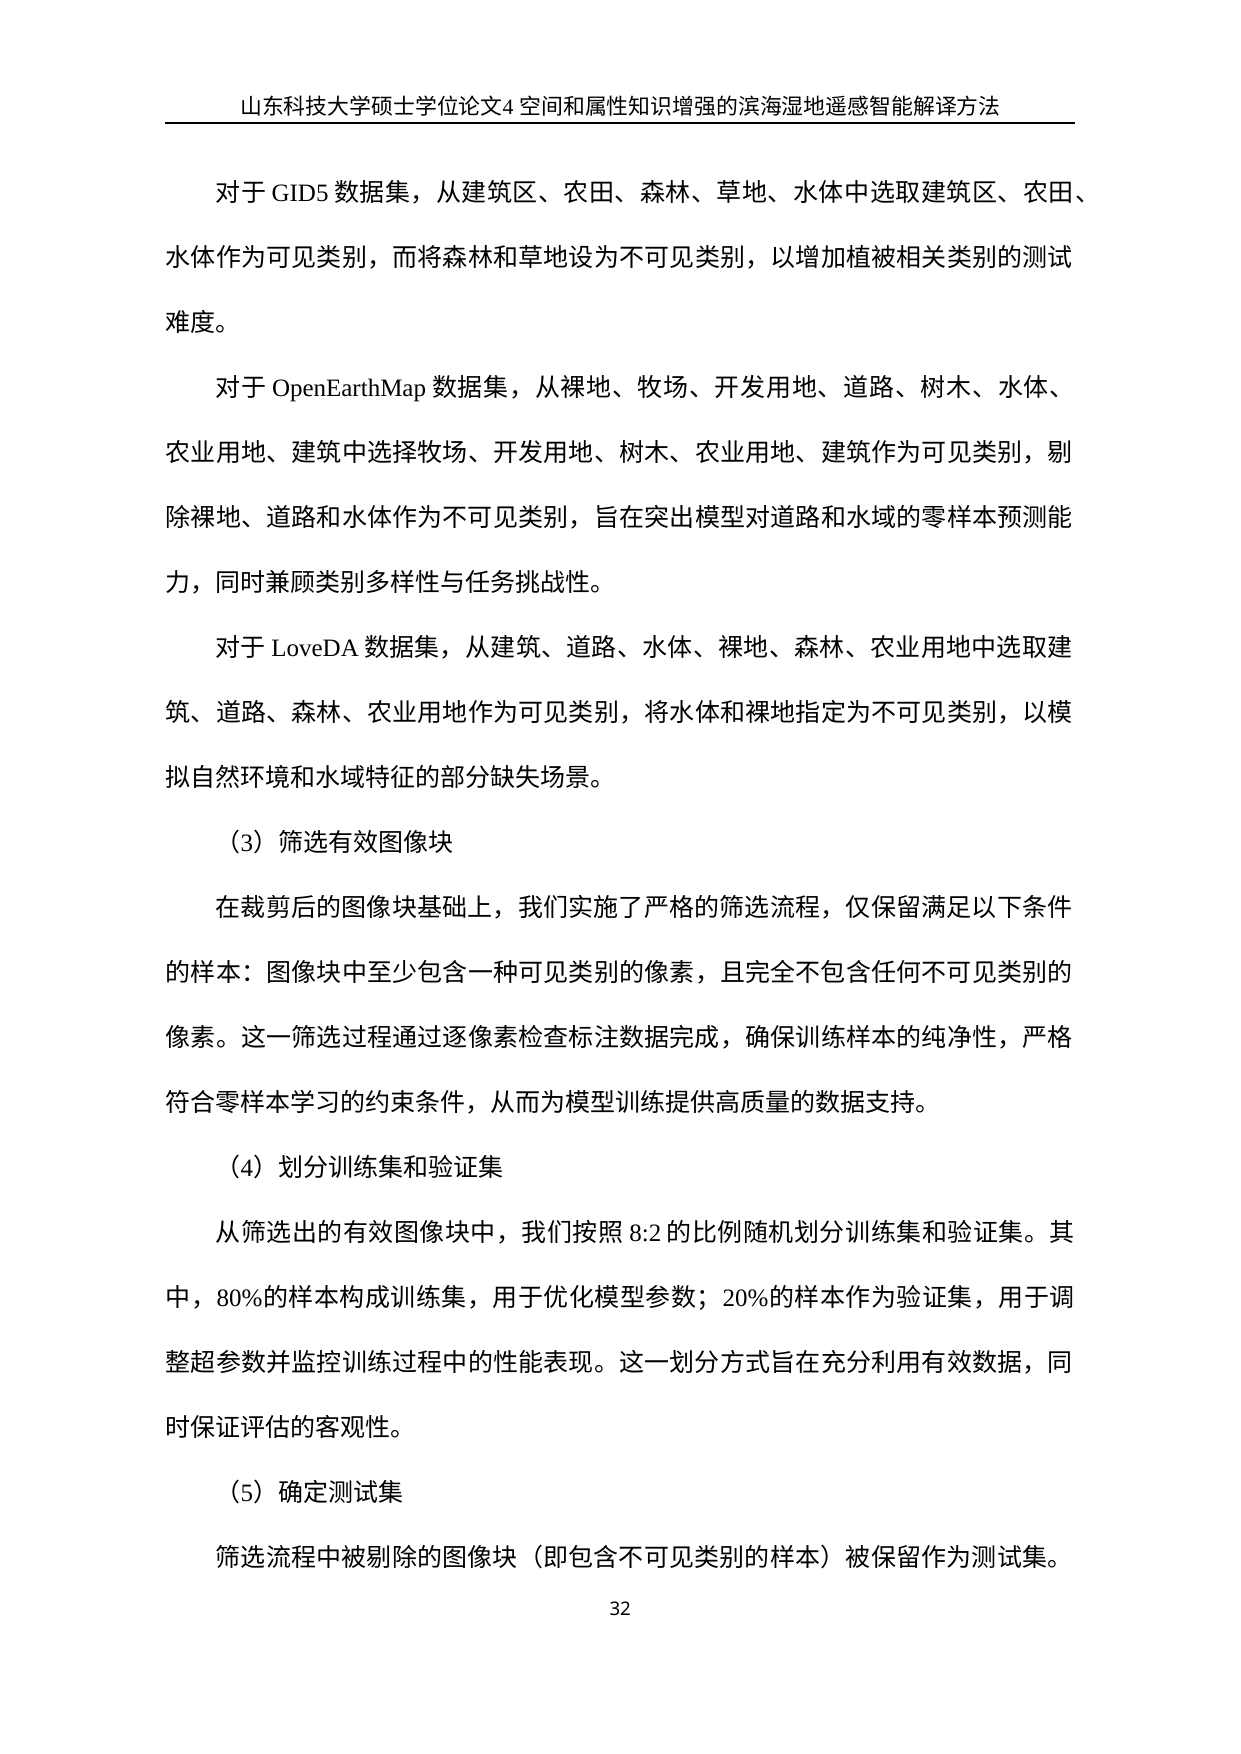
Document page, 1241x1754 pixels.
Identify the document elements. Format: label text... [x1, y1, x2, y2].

text 从筛选出的有效图像块中，我们按照8:2的比例随机划分训练集和验证集。其中，80%的样本构成训练集，用于优化模型参数；20%的样本作为验证集，用于调整超参数并监控训练过程中的性能表现。这一划分方式旨在充分利用有效数据，同时保证评估的客观性。 [165, 1198, 1075, 1458]
text （3）筛选有效图像块 [165, 808, 1075, 873]
text （4）划分训练集和验证集 [165, 1133, 1075, 1198]
text 对于LoveDA数据集，从建筑、道路、水体、裸地、森林、农业用地中选取建筑、道路、森林、农业用地作为可见类别，将水体和裸地指定为不可见类别，以模拟自然环境和水域特征的部分缺失场景。 [165, 613, 1075, 808]
text （5）确定测试集 [165, 1458, 1075, 1523]
text 对于GID5数据集，从建筑区、农田、森林、草地、水体中选取建筑区、农田、水体作为可见类别，而将森林和草地设为不可见类别，以增加植被相关类别的测试难度。 [165, 158, 1075, 353]
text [165, 1523, 1075, 1588]
text 对于OpenEarthMap数据集，从裸地、牧场、开发用地、道路、树木、水体、农业用地、建筑中选择牧场、开发用地、树木、农业用地、建筑作为可见类别，剔除裸地、道路和水体作为不可见类别，旨在突出模型对道路和水域的零样本预测能力，同时兼顾类别多样性与任务挑战性。 [165, 353, 1075, 613]
text 在裁剪后的图像块基础上，我们实施了严格的筛选流程，仅保留满足以下条件的样本：图像块中至少包含一种可见类别的像素，且完全不包含任何不可见类别的像素。这一筛选过程通过逐像素检查标注数据完成，确保训练样本的纯净性，严格符合零样本学习的约束条件，从而为模型训练提供高质量的数据支持。 [165, 873, 1075, 1133]
